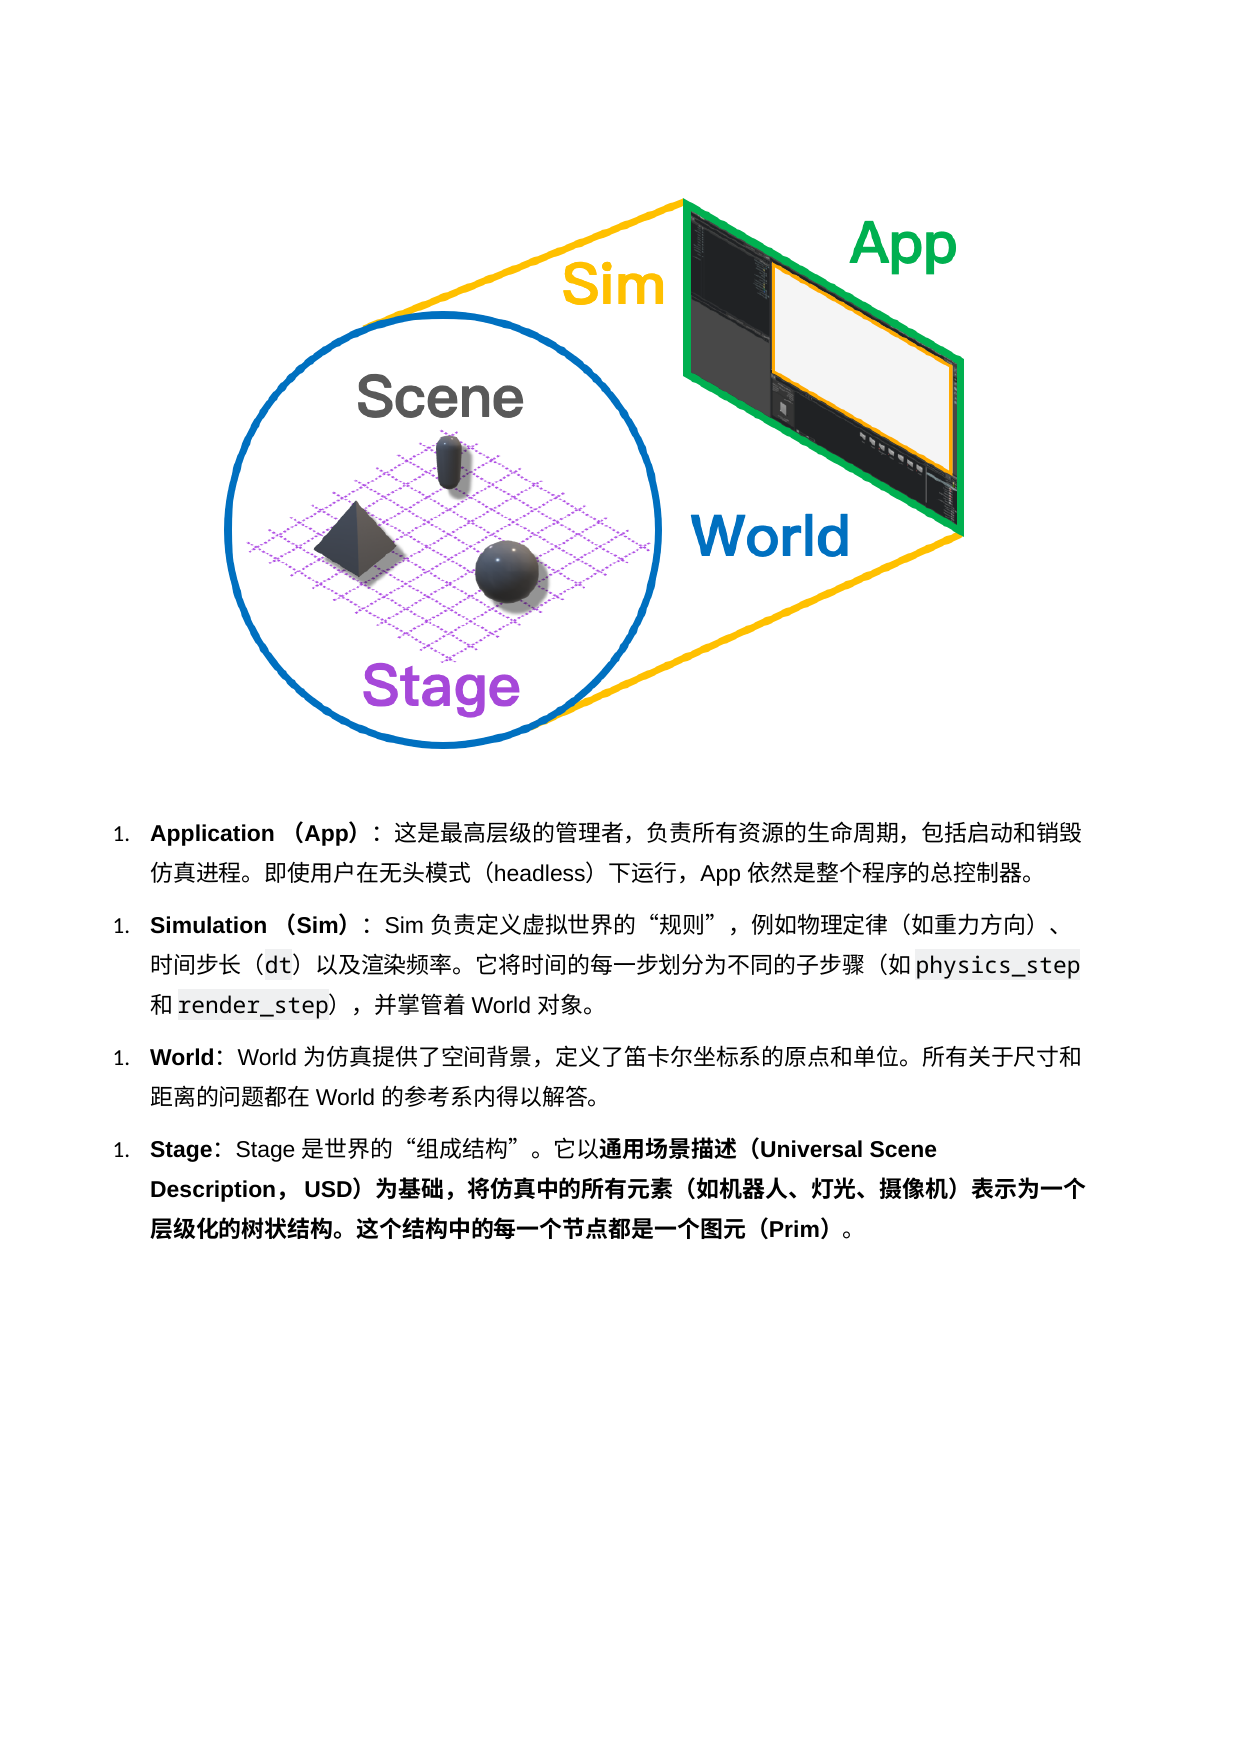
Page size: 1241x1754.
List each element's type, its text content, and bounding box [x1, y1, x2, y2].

list Application （App）：这是最高层级的管理者，负责所有资源的生命周期，包括启动和销毁仿真进程。即使用户在无头模式（headless）下运行，App 依然是整个程序的总控制器。 [112, 815, 1090, 888]
list Simulation （Sim）：Sim 负责定义虚拟世界的“规则”，例如物理定律（如重力方向）、时间步长（dt）以及渲染频率。它将时间的每一步划分为不同的子步骤（如physics_step和render_step），并掌管着 World 对象。 [112, 907, 1090, 1020]
list Stage：Stage 是世界的“组成结构”。它以通用场景描述（Universal Scene Description， USD）为基础，将仿真中的所有元素（如机器人、灯光、摄像机）表示为一个层级化的树状结构。这个结构中的每一个节点都是一个图元（Prim）。 [112, 1131, 1090, 1244]
picture [188, 150, 1052, 797]
list World：World 为仿真提供了空间背景，定义了笛卡尔坐标系的原点和单位。所有关于尺寸和距离的问题都在 World 的参考系内得以解答。 [112, 1039, 1090, 1112]
